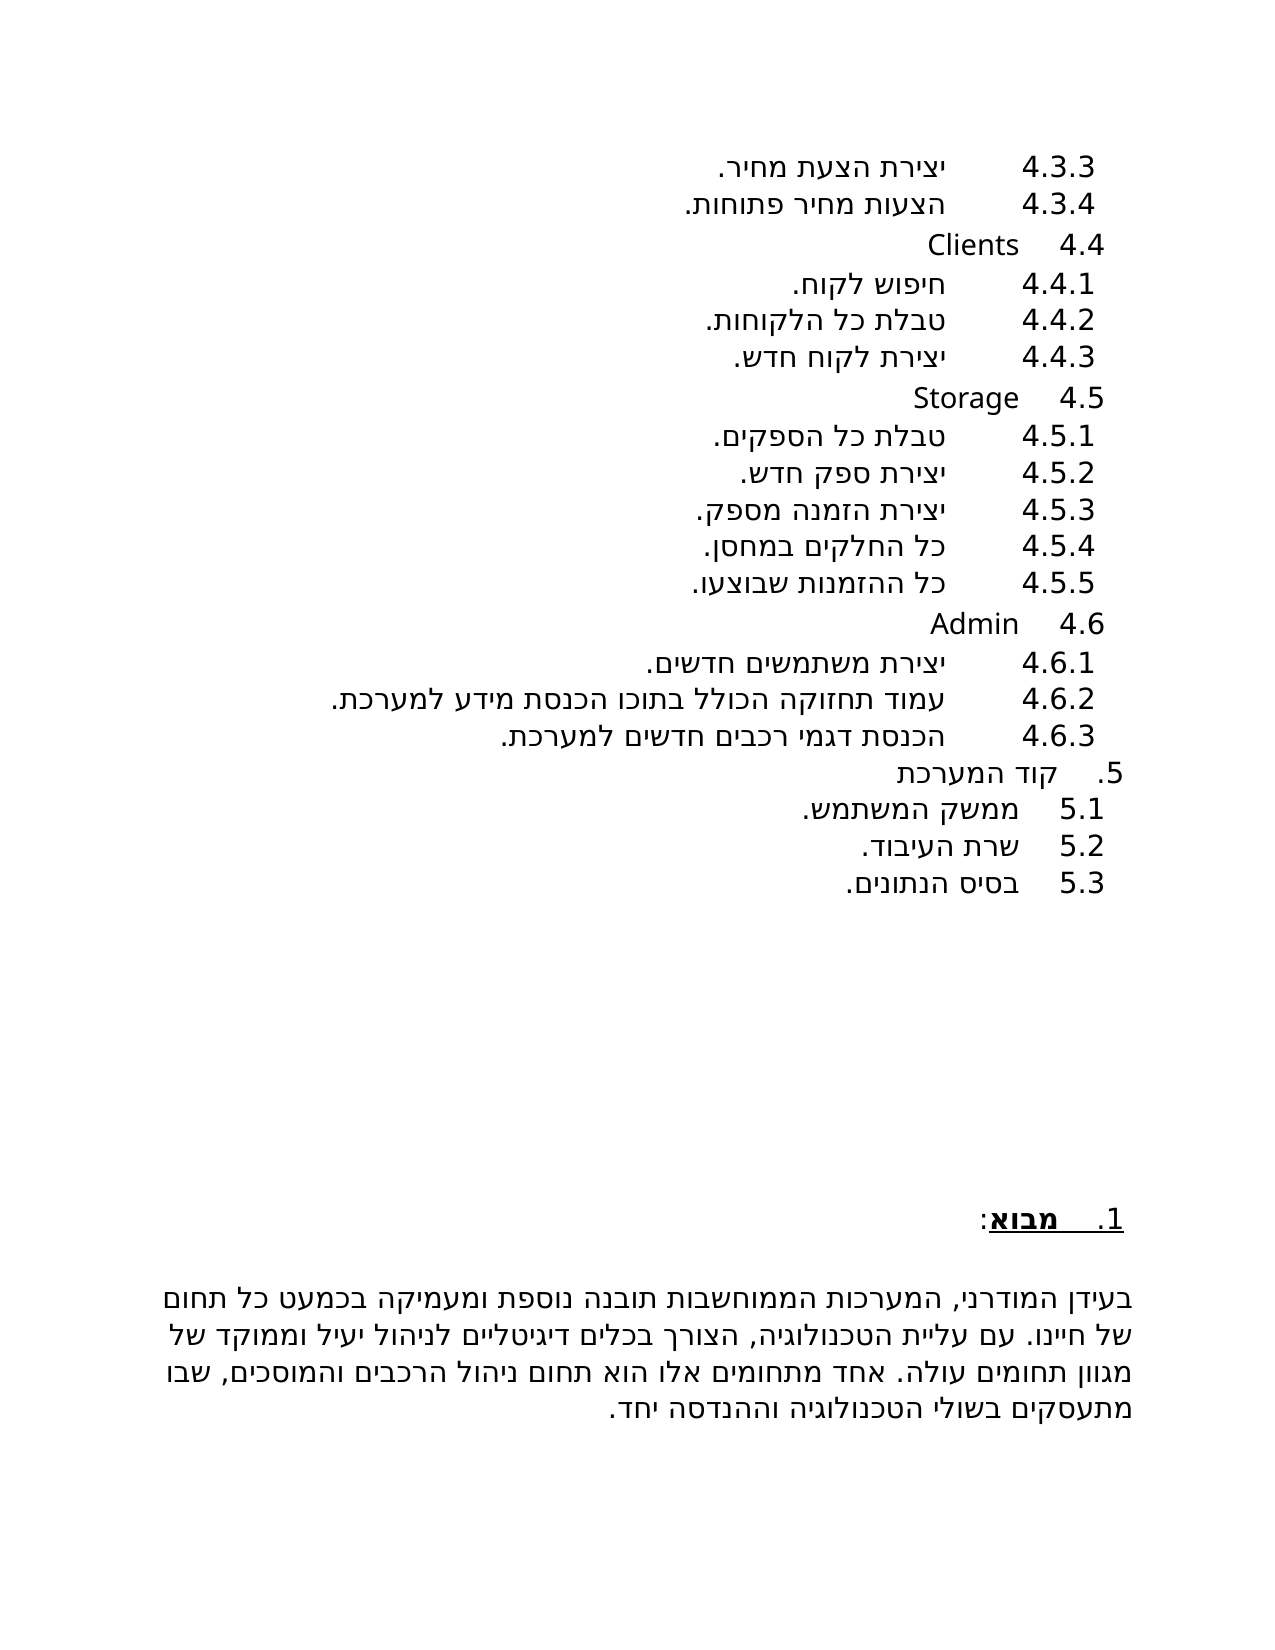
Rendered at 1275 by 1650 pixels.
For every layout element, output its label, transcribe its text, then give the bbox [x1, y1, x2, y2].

list שרת העיבוד. [138, 829, 1059, 863]
list יצירת ספק חדש. [138, 456, 1021, 490]
list יצירת הזמנה מספק. [138, 493, 1021, 527]
list הכנסת דגמי רכבים חדשים למערכת. [138, 719, 1021, 753]
list יצירת הצעת מחיר. [138, 151, 1021, 185]
list טבלת כל הלקוחות. [138, 304, 1021, 338]
list קוד המערכת [138, 756, 1096, 790]
list כל ההזמנות שבוצעו. [138, 566, 1021, 600]
list Admin [138, 603, 1059, 643]
list חיפוש לקוח. [138, 267, 1021, 301]
list עמוד תחזוקה הכולל בתוכו הכנסת מידע למערכת. [138, 683, 1021, 717]
list מבוא: [138, 1202, 1096, 1236]
list הצעות מחיר פתוחות. [138, 187, 1021, 221]
list טבלת כל הספקים. [138, 420, 1021, 454]
list Clients [138, 224, 1059, 264]
list כל החלקים במחסן. [138, 530, 1021, 564]
list בסיס הנתונים. [138, 866, 1059, 900]
list ממשק המשתמש. [138, 793, 1059, 827]
list יצירת משתמשים חדשים. [138, 646, 1021, 680]
list יצירת לקוח חדש. [138, 340, 1021, 374]
text בעידן המודרני, המערכות הממוחשבות תובנה נוספת ומעמיקה בכמעט כל תחום של חיינו. עם עליית הטכנולוגיה, הצורך בכלים דיגיטליים לניהול יעיל וממוקד של מגוון תחומים עולה. אחד מתחומים אלו הוא תחום ניהול הרכבים והמוסכים, שבו מתעסקים בשולי הטכנולוגיה וההנדסה יחד. [138, 1282, 1134, 1426]
list Storage [138, 377, 1059, 417]
